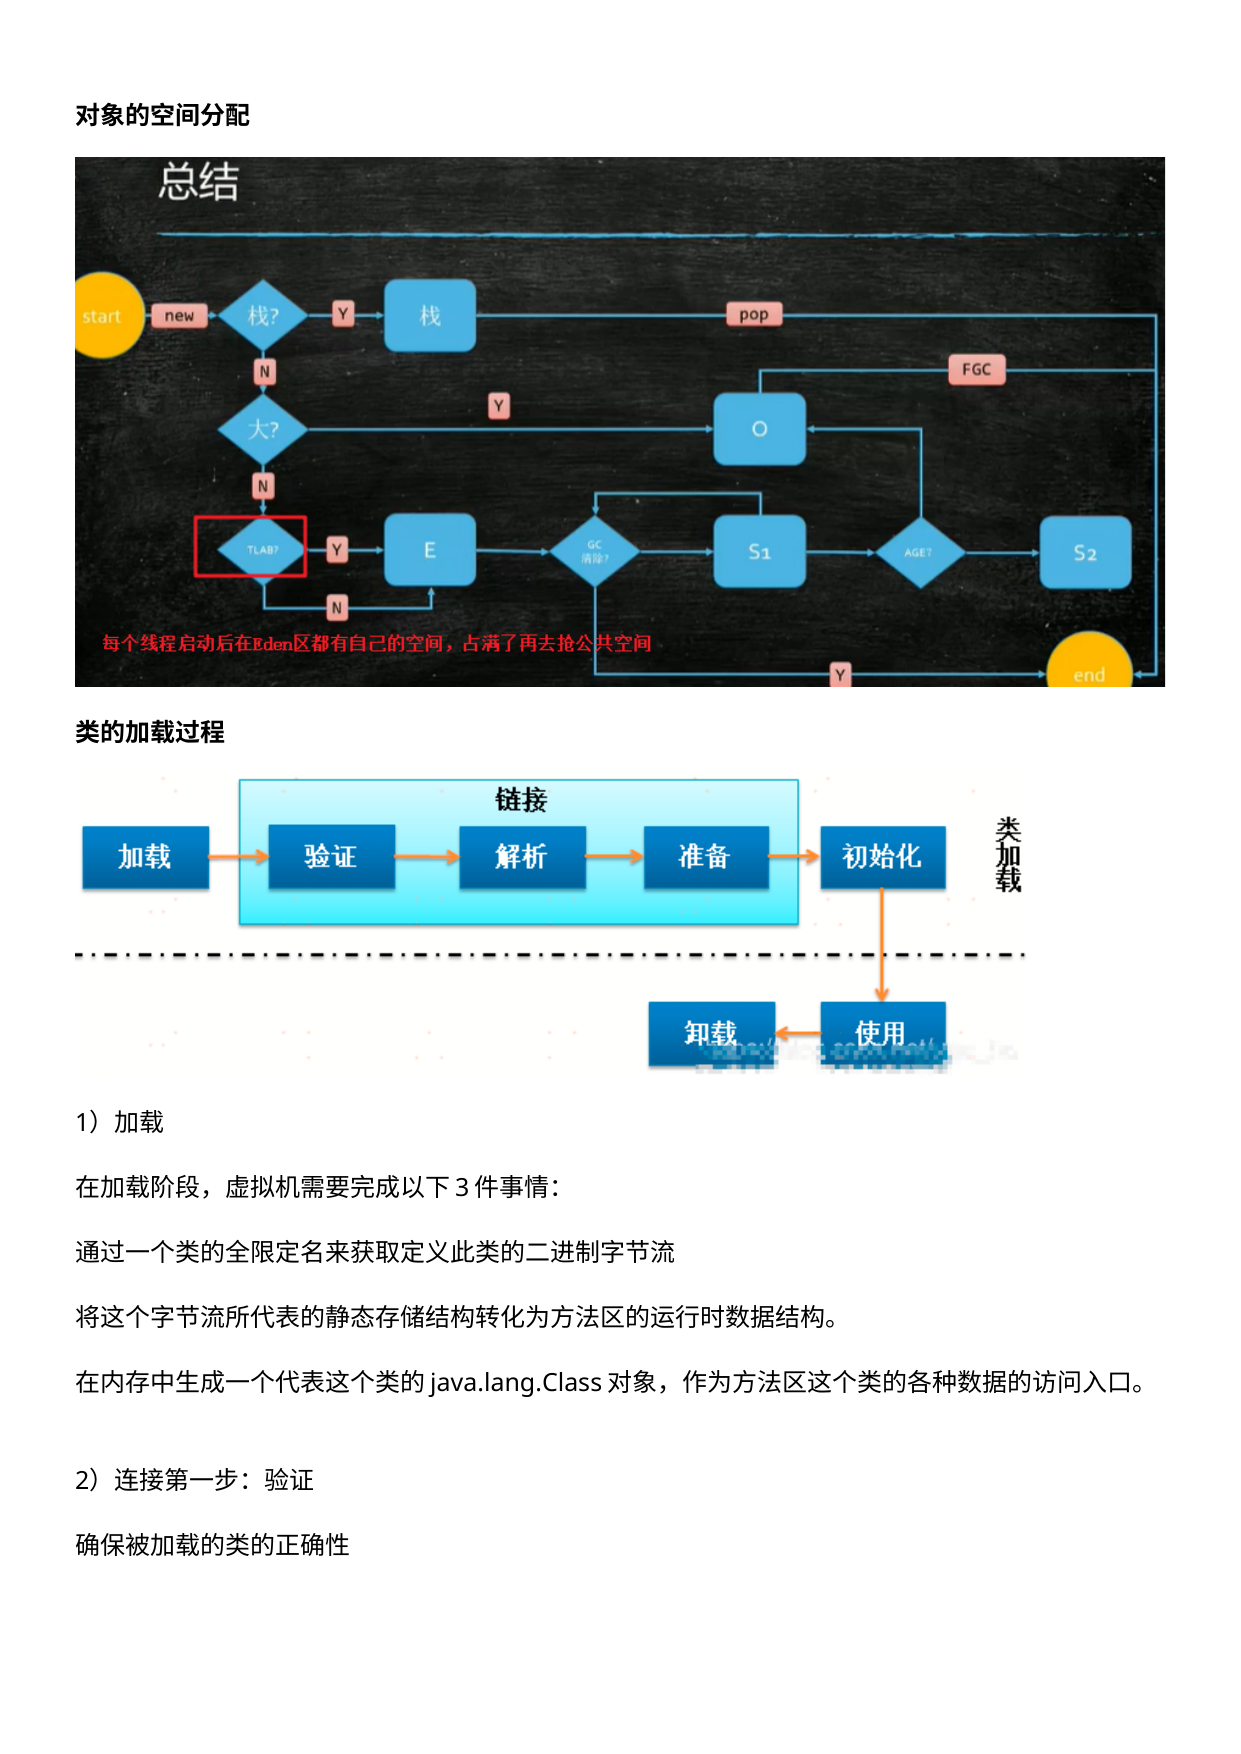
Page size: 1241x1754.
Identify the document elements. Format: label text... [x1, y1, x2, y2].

text 通过一个类的全限定名来获取定义此类的二进制字节流 [75, 1218, 1165, 1283]
text 确保被加载的类的正确性 [75, 1511, 1165, 1576]
text 在内存中生成一个代表这个类的java.lang.Class对象，作为方法区这个类的各种数据的访问入口。 [75, 1348, 1165, 1413]
text 在加载阶段，虚拟机需要完成以下3件事情： [75, 1153, 1165, 1218]
picture [75, 157, 1166, 687]
subtitle 类的加载过程 [75, 698, 1165, 763]
text 2）连接第一步：验证 [75, 1446, 1165, 1511]
text 将这个字节流所代表的静态存储结构转化为方法区的运行时数据结构。 [75, 1283, 1165, 1348]
subtitle 对象的空间分配 [75, 81, 1165, 146]
text 1）加载 [75, 1088, 1165, 1153]
picture [75, 770, 1050, 1082]
